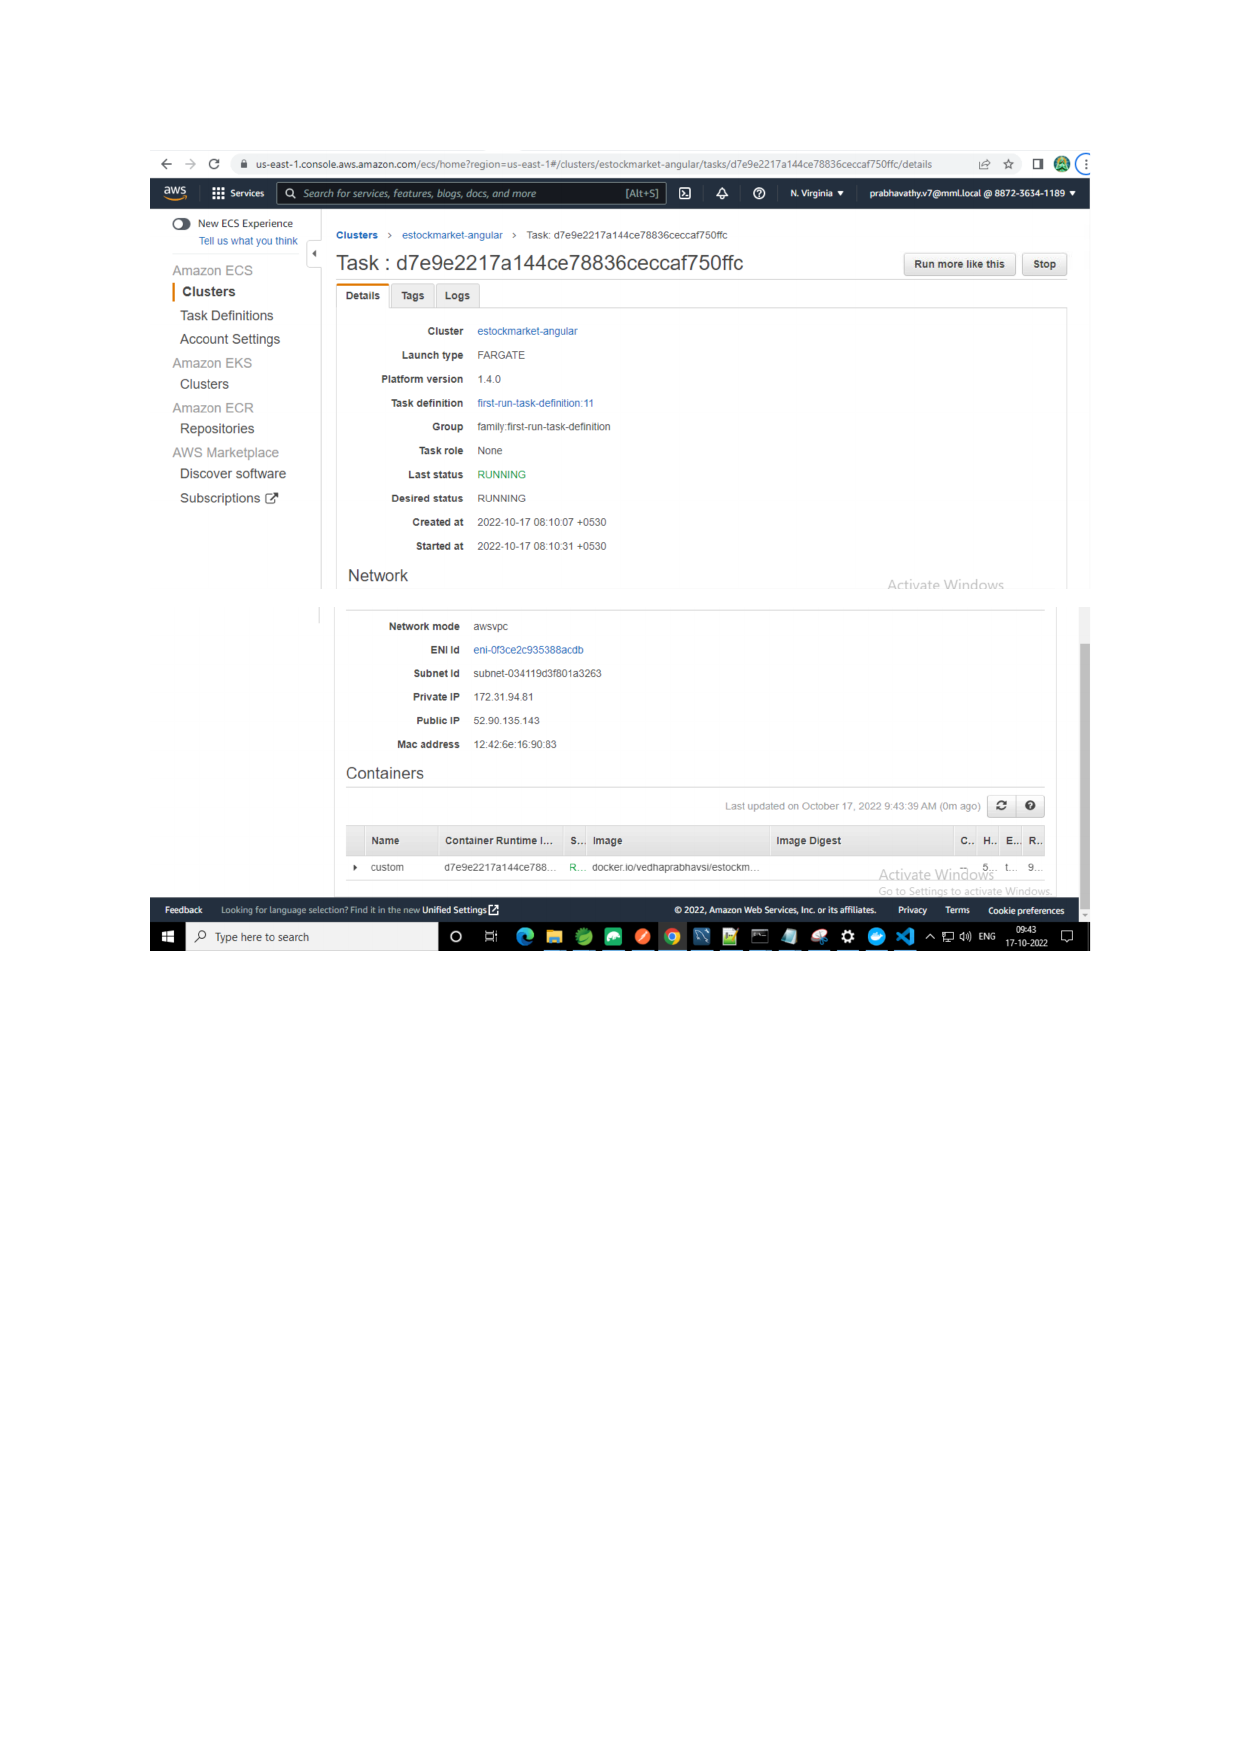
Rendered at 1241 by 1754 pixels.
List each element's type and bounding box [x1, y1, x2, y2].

picture [150, 150, 1091, 589]
picture [150, 607, 1091, 951]
